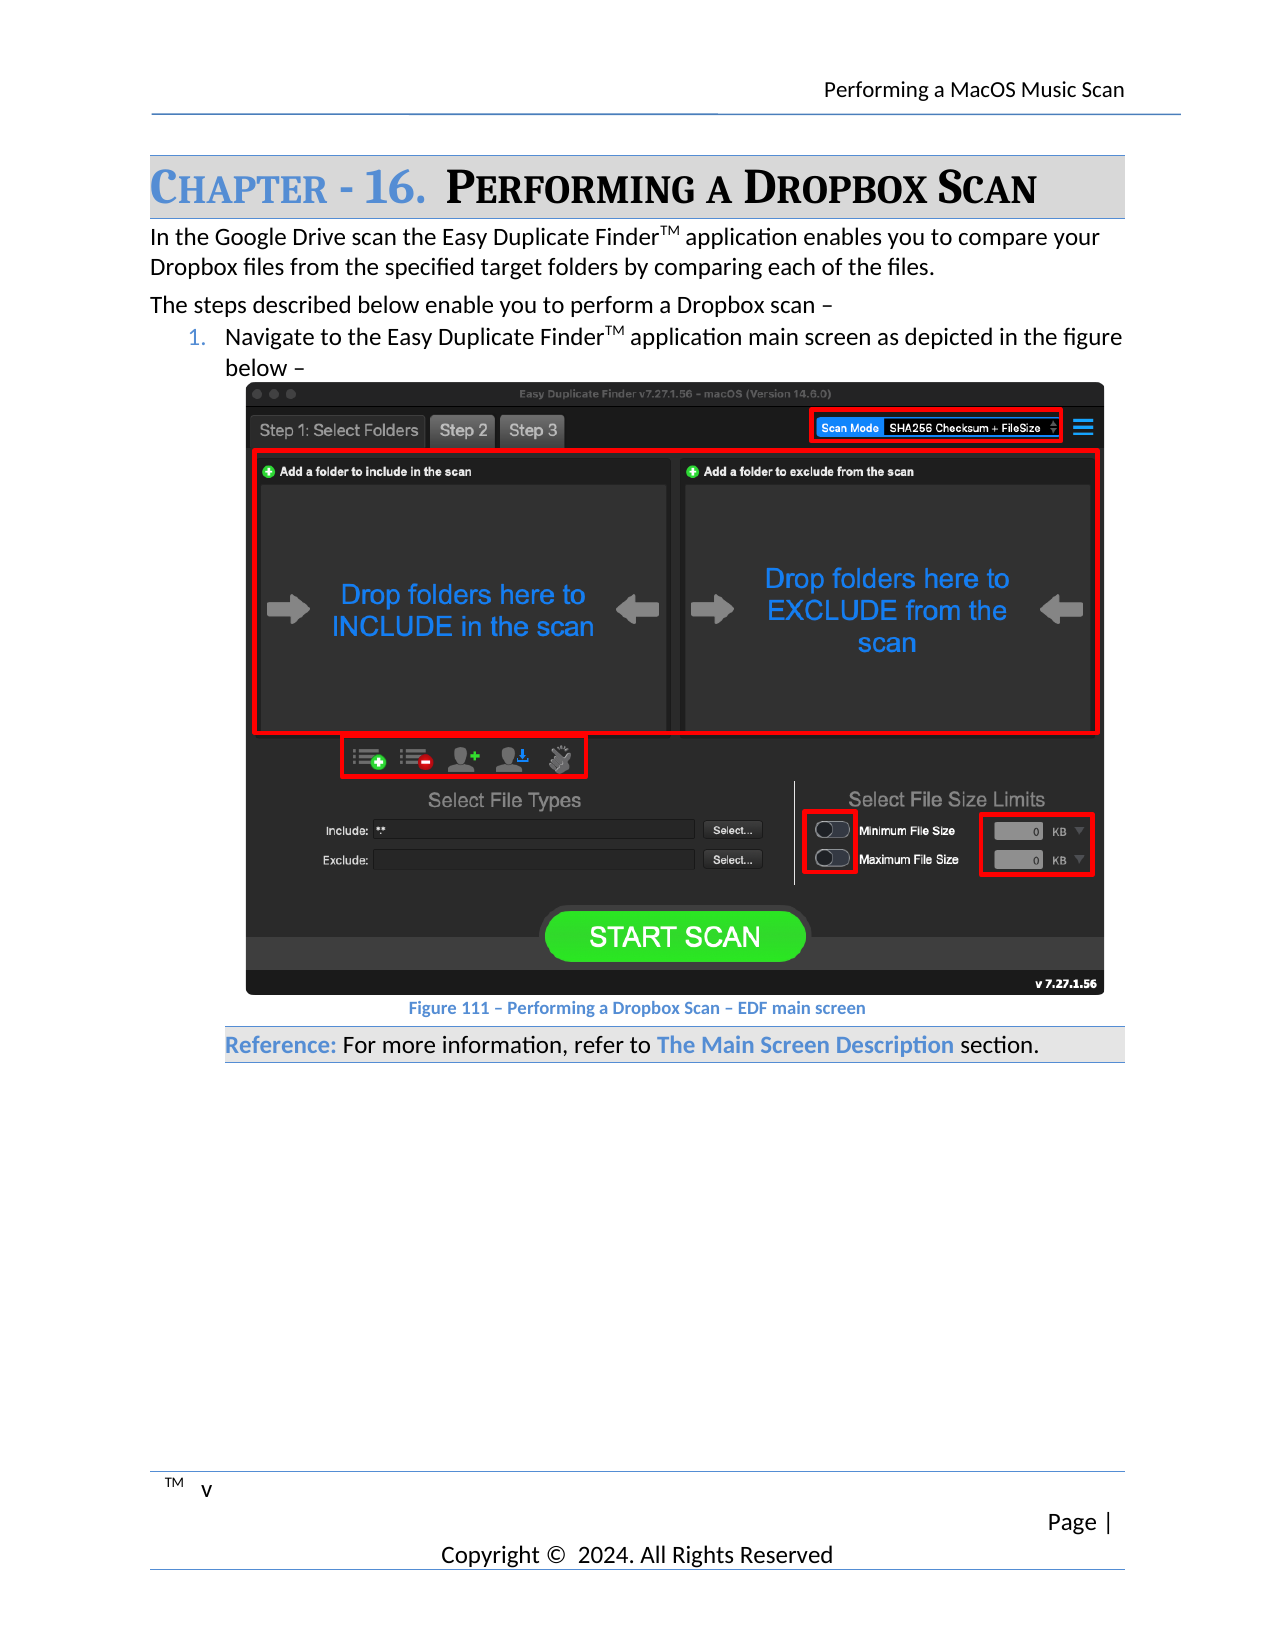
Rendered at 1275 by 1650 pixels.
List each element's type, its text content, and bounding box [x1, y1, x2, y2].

picture [245, 382, 1105, 995]
subtitle Performing a Dropbox Scan [150, 156, 1125, 218]
text Reference: For more information, refer to The Main Screen Description section. [225, 1027, 1125, 1062]
text In the Google Drive scan the Easy Duplicate FinderTM application enables you to compare your Dropbox files from the specified target folders by comparing each of the files. [150, 221, 1125, 282]
text The steps described below enable you to perform a Dropbox scan – [150, 289, 1125, 319]
list Navigate to the Easy Duplicate FinderTM application main screen as depicted in the figure below – [187, 321, 1125, 382]
